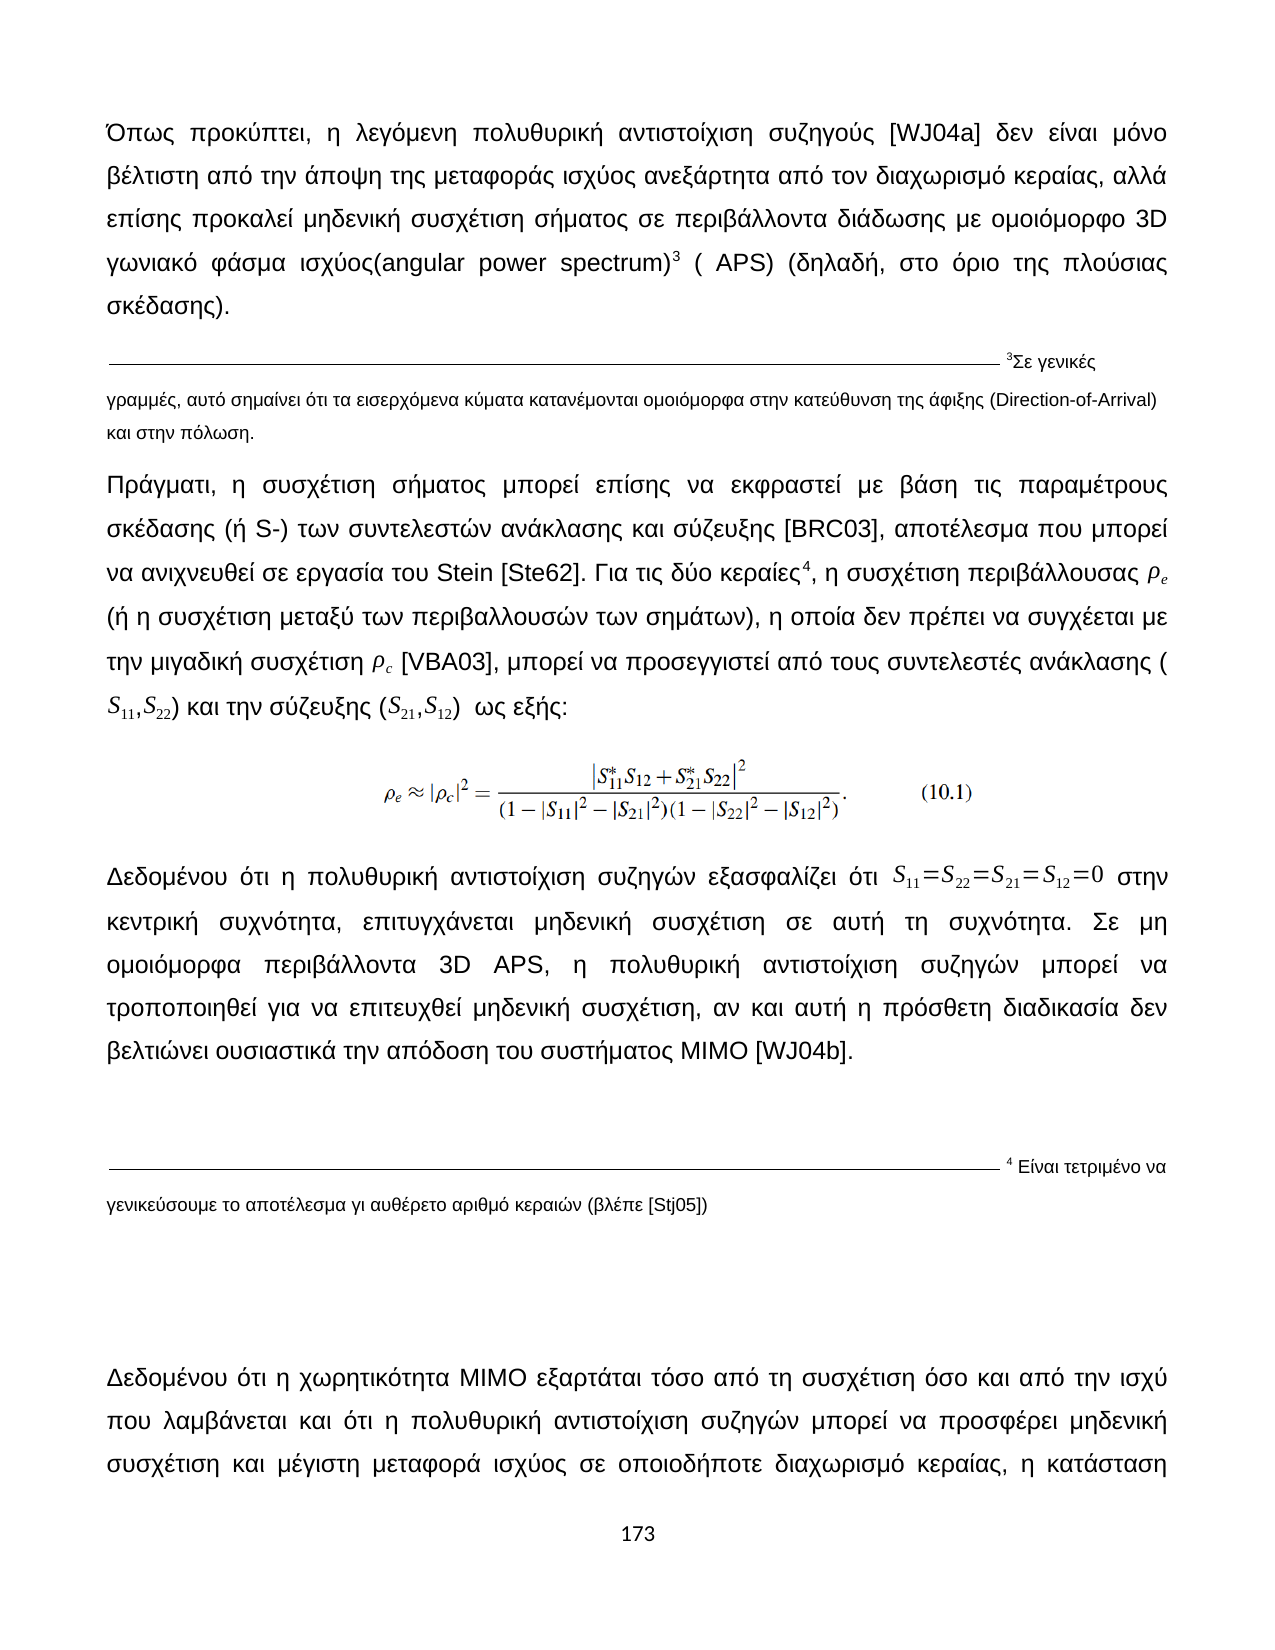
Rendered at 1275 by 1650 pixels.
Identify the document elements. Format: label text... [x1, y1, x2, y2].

picture [106, 1160, 1007, 1173]
text 4 Είναι τετριμένο να γενικεύσουμε το αποτέλεσμα γι αυθέρετο αριθμό κεραιών (βλέπε [Stj05]) [106, 1155, 1169, 1216]
text Πράγματι, η συσχέτιση σήματος μπορεί επίσης να εκφραστεί με βάση τις παραμέτρους σκέδασης (ή S-) των συντελεστών ανάκλασης και σύζευξης [BRC03], αποτέλεσμα που μπορεί να ανιχνευθεί σε εργασία του Stein [Ste62]. Για τις δύο κεραίες4, η συσχέτιση περιβάλλουσας (ή η συσχέτιση μεταξύ των περιβαλλουσών των σημάτων), η οποία δεν πρέπει να συγχέεται με την μιγαδική συσχέτιση [VBA03], μπορεί να προσεγγιστεί από τους συντελεστές ανάκλασης (,) και την σύζευξης (,) ως εξής: [106, 470, 1169, 723]
text Δεδομένου ότι η πολυθυρική αντιστοίχιση συζηγών εξασφαλίζει ότι στην κεντρική συχνότητα, επιτυγχάνεται μηδενική συσχέτιση σε αυτή τη συχνότητα. Σε μη ομοιόμορφα περιβάλλοντα 3D APS, η πολυθυρική αντιστοίχιση συζηγών μπορεί να τροποποιηθεί για να επιτευχθεί μηδενική συσχέτιση, αν και αυτή η πρόσθετη διαδικασία δεν βελτιώνει ουσιαστικά την απόδοση του συστήματος MIMO [WJ04b]. [106, 861, 1169, 1064]
picture [106, 355, 1007, 368]
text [106, 1363, 1169, 1478]
text Όπως προκύπτει, η λεγόμενη πολυθυρική αντιστοίχιση συζηγούς [WJ04a] δεν είναι μόνο βέλτιστη από την άποψη της μεταφοράς ισχύος ανεξάρτητα από τον διαχωρισμό κεραίας, αλλά επίσης προκαλεί μηδενική συσχέτιση σήματος σε περιβάλλοντα διάδωσης με ομοιόμορφο 3D γωνιακό φάσμα ισχύος(angular power spectrum)3 ( APS) (δηλαδή, στο όριο της πλούσιας σκέδασης). [106, 118, 1169, 319]
picture [373, 753, 977, 831]
text 3Σε γενικές γραμμές, αυτό σημαίνει ότι τα εισερχόμενα κύματα κατανέμονται ομοιόμορφα στην κατεύθυνση της άφιξης (Direction-of-Arrival) και στην πόλωση. [106, 350, 1169, 443]
